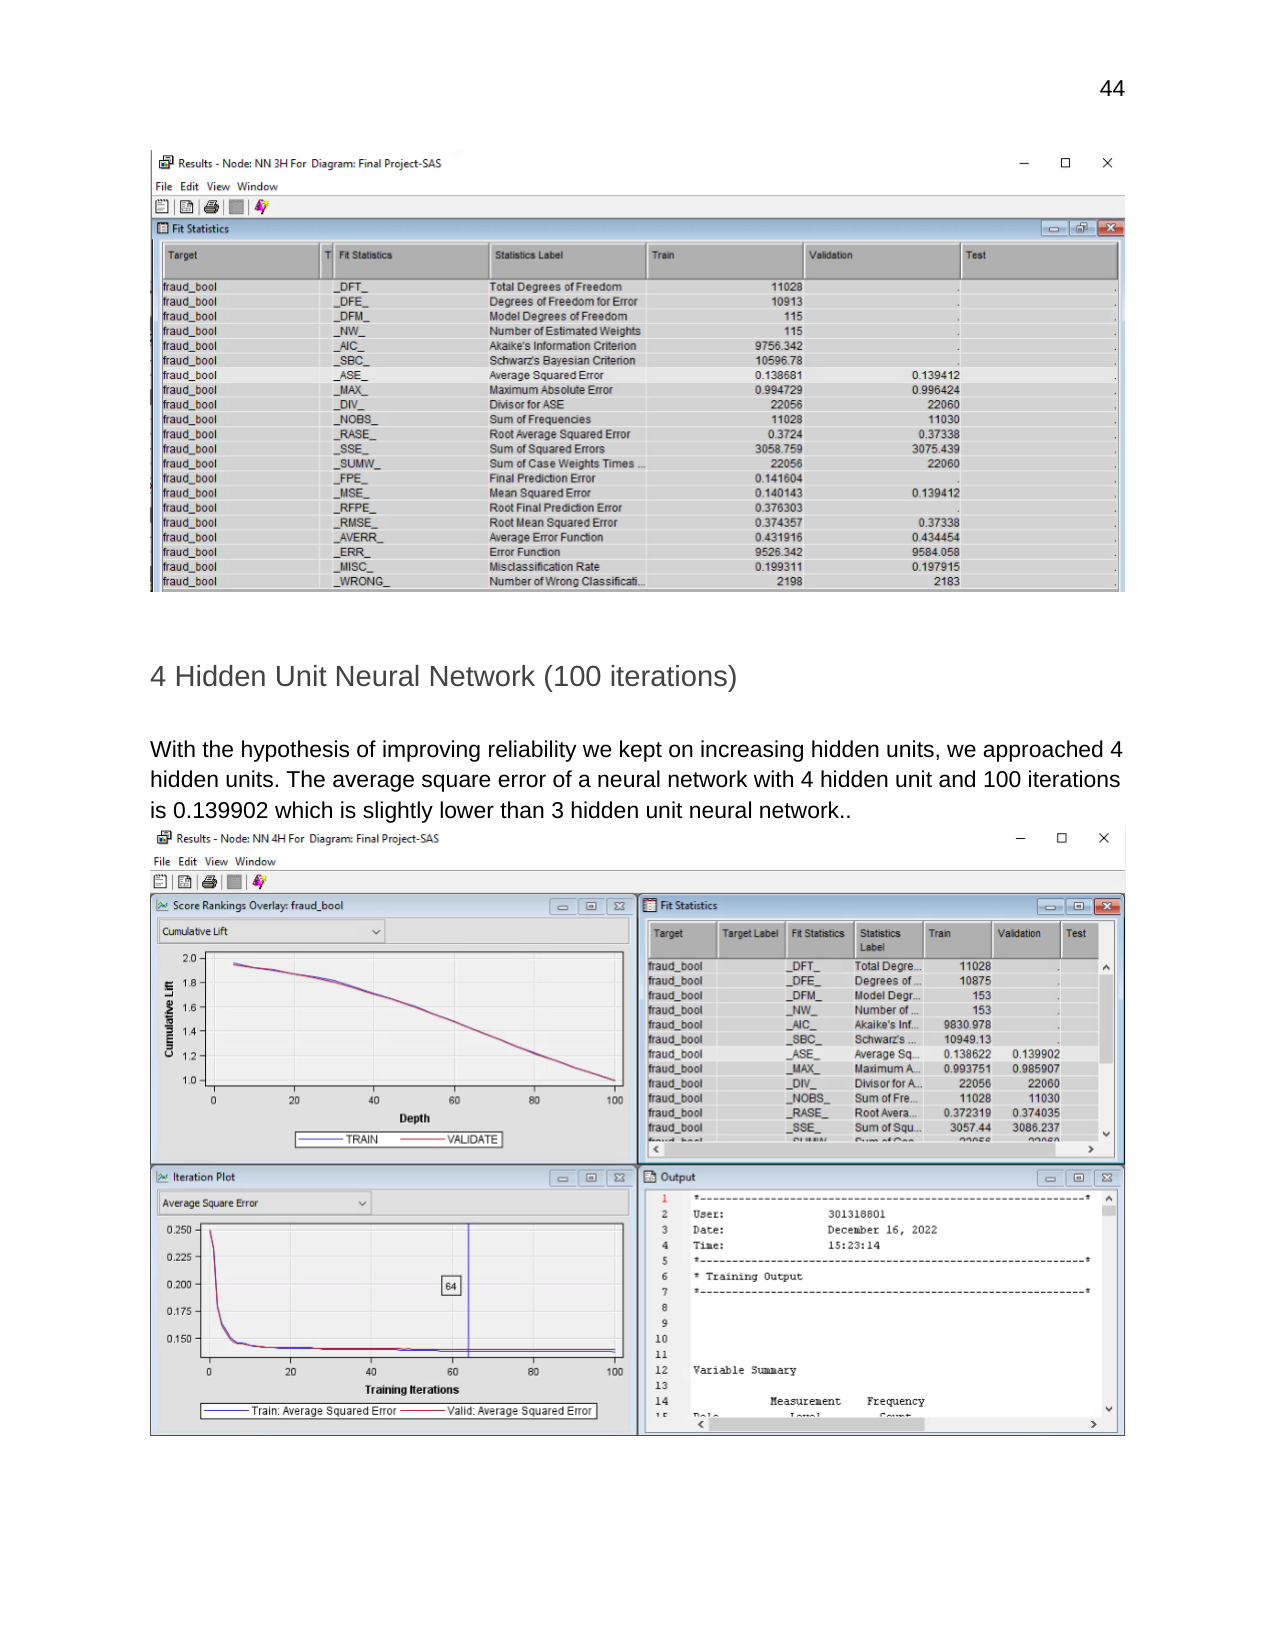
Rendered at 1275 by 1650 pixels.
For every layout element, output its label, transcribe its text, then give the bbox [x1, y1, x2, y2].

picture [150, 826, 1125, 1436]
picture [150, 150, 1125, 592]
text With the hypothesis of improving reliability we kept on increasing hidden units, we approached 4 hidden units. The average square error of a neural network with 4 hidden unit and 100 iterations is 0.139902 which is slightly lower than 3 hidden unit neural network.. [150, 736, 1125, 826]
subtitle 4 Hidden Unit Neural Network (100 iterations) [150, 659, 1125, 693]
